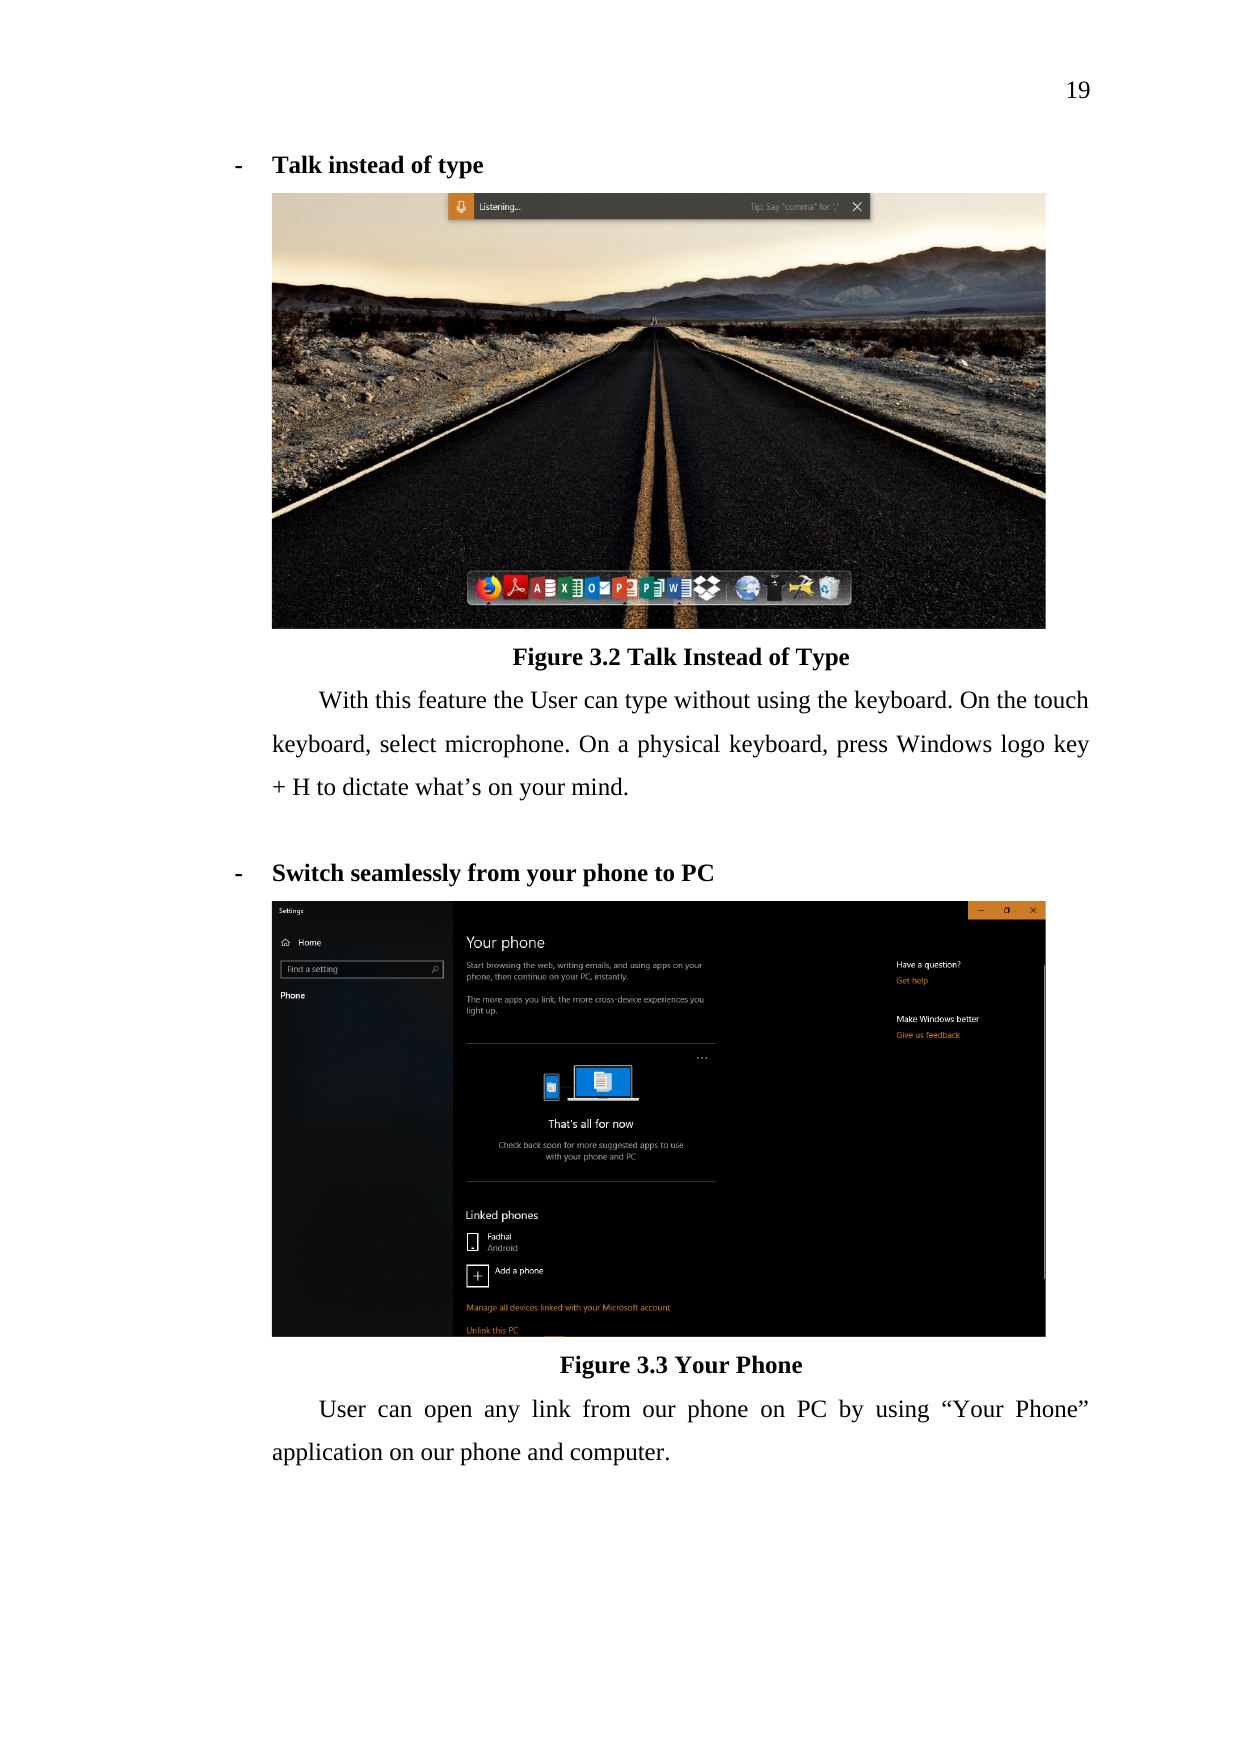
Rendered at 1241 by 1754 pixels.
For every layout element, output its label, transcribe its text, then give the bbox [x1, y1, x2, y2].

list User can open any link from our phone on PC by using “Your Phone” application on our phone and computer. [272, 1394, 1090, 1466]
list Talk instead of type [234, 150, 1090, 179]
list Switch seamlessly from your phone to PC [234, 858, 1090, 887]
list With this feature the User can type without using the keyboard. On the touch keyboard, select microphone. On a physical keyboard, press Windows logo key + H to dictate what’s on your mind. [272, 686, 1090, 801]
list Figure 3.2 Talk Instead of Type [272, 642, 1090, 671]
picture [271, 901, 1046, 1337]
list Figure 3.3 Your Phone [272, 1351, 1090, 1379]
picture [271, 193, 1046, 629]
